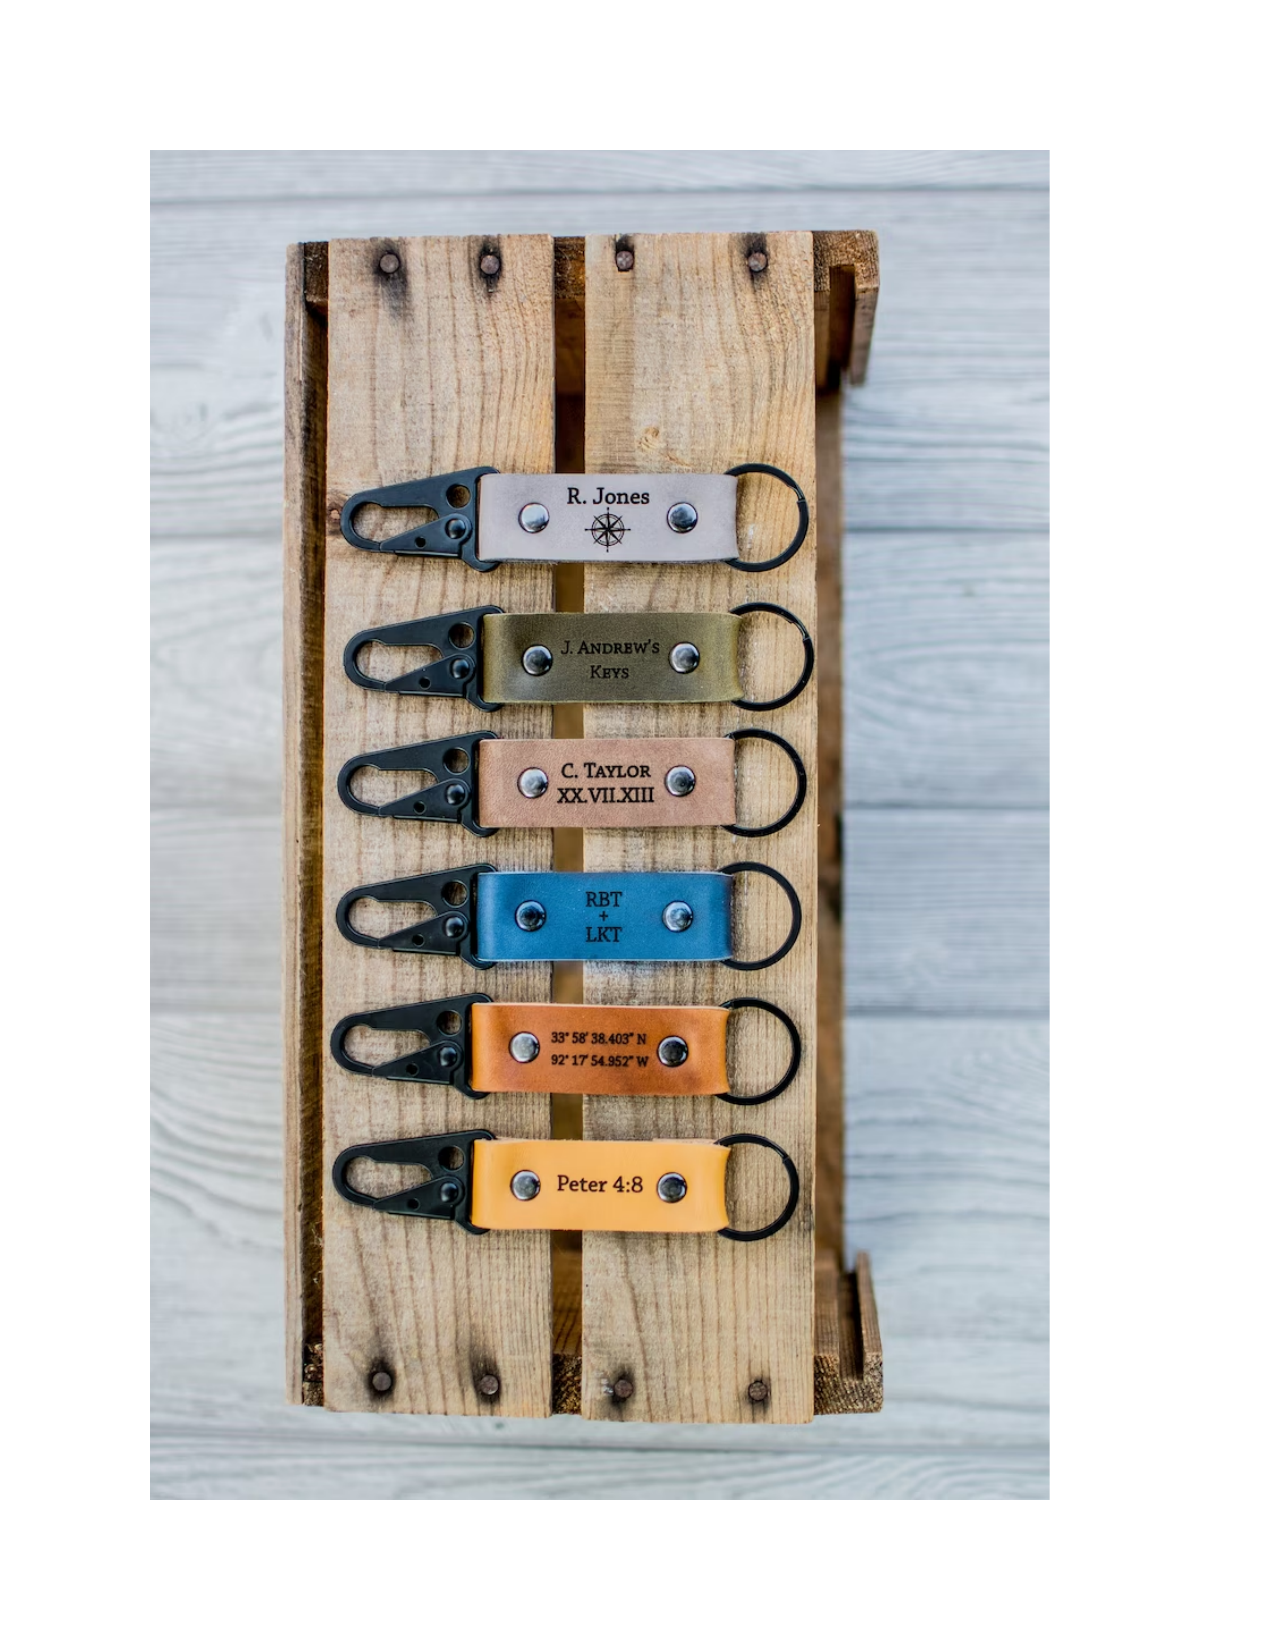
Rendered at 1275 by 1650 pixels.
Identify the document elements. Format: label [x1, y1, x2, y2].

picture [150, 150, 1050, 1500]
